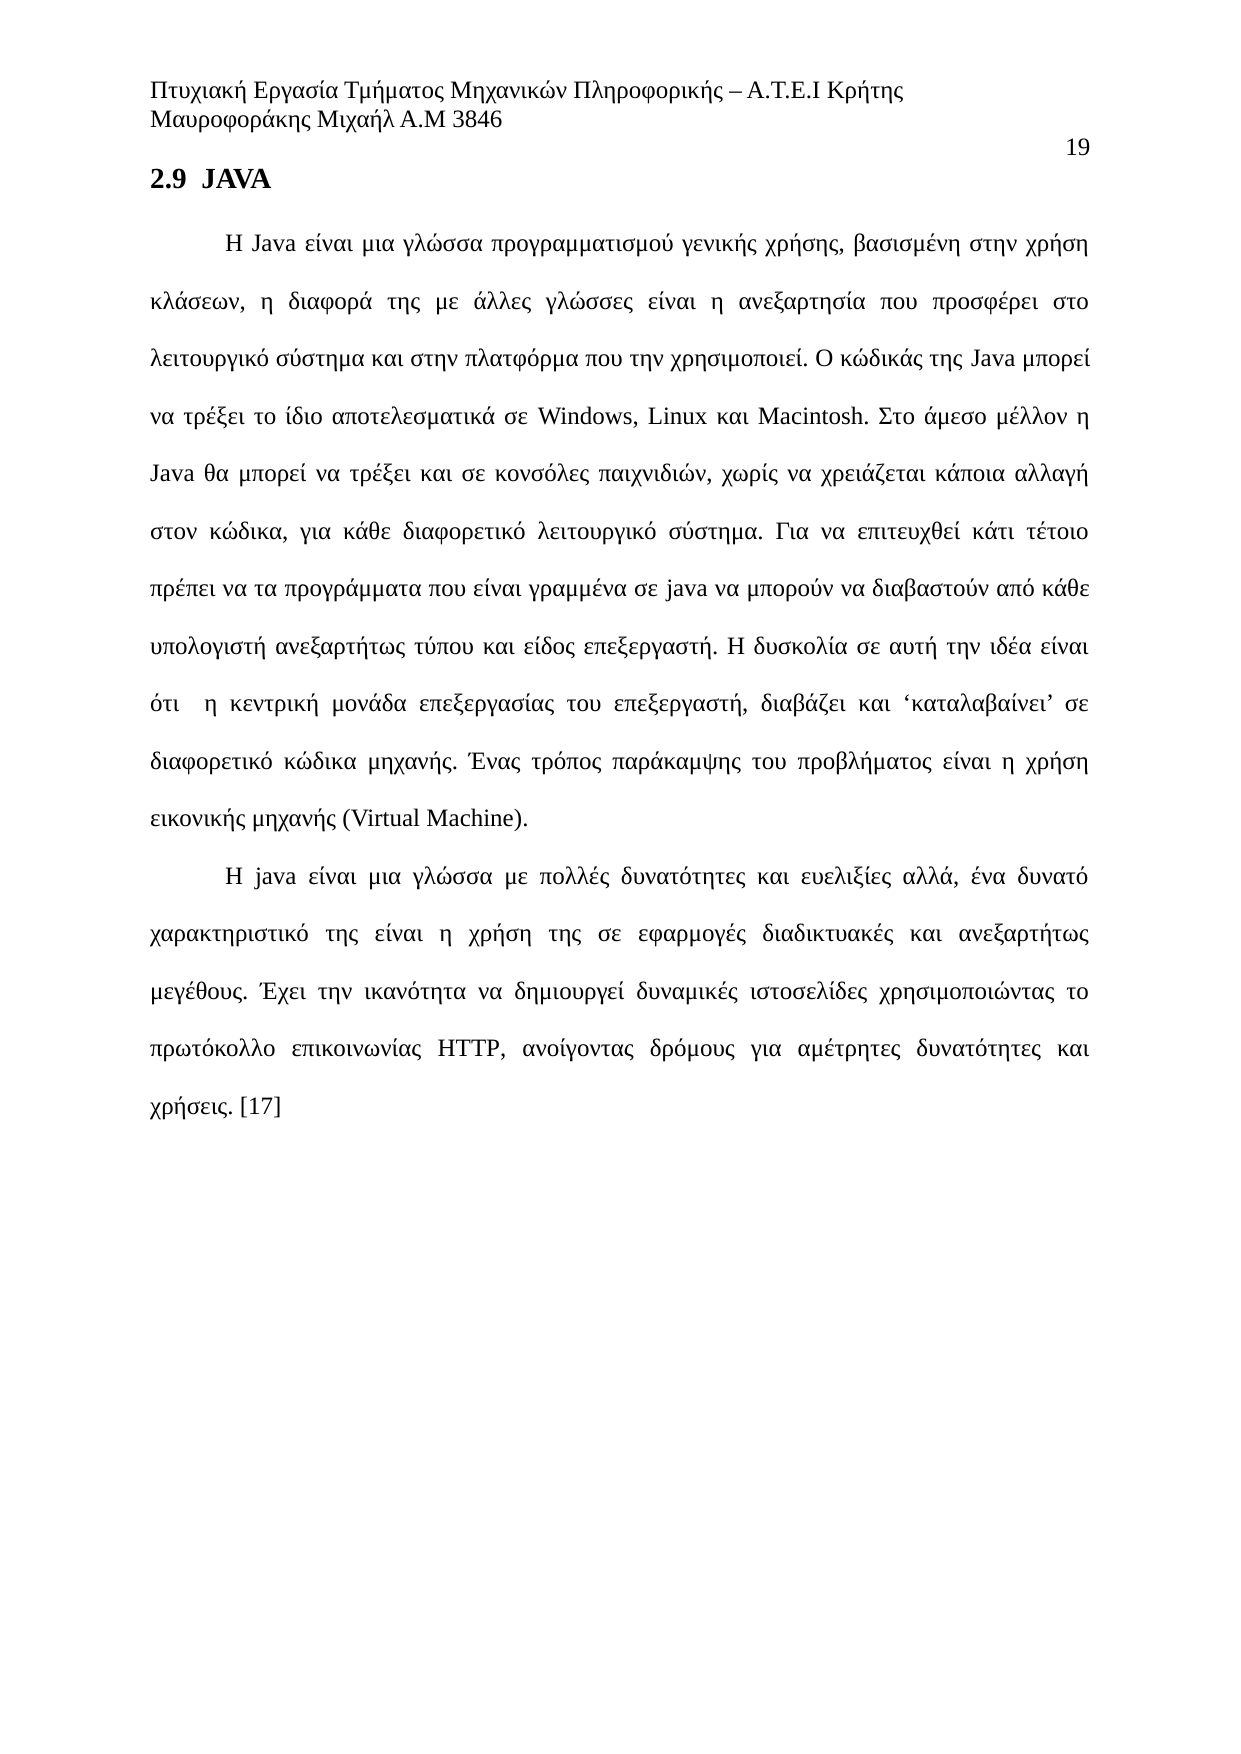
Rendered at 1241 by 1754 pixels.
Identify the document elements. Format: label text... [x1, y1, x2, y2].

subtitle 2.9 JAVA [150, 161, 1090, 195]
text Η java είναι μια γλώσσα με πολλές δυνατότητες και ευελιξίες αλλά, ένα δυνατό χαρακτηριστικό της είναι η χρήση της σε εφαρμογές διαδικτυακές και ανεξαρτήτως μεγέθους. Έχει την ικανότητα να δημιουργεί δυναμικές ιστοσελίδες χρησιμοποιώντας το πρωτόκολλο επικοινωνίας HTTP, ανοίγοντας δρόμους για αμέτρητες δυνατότητες και χρήσεις. [17] [150, 861, 1090, 1119]
text Η Java είναι μια γλώσσα προγραμματισμού γενικής χρήσης, βασισμένη στην χρήση κλάσεων, η διαφορά της με άλλες γλώσσες είναι η ανεξαρτησία που προσφέρει στο λειτουργικό σύστημα και στην πλατφόρμα που την χρησιμοποιεί. Ο κώδικάς της Java μπορεί να τρέξει το ίδιο αποτελεσματικά σε Windows, Linux και Macintosh. Στο άμεσο μέλλον η Java θα μπορεί να τρέξει και σε κονσόλες παιχνιδιών, χωρίς να χρειάζεται κάποια αλλαγή στον κώδικα, για κάθε διαφορετικό λειτουργικό σύστημα. Για να επιτευχθεί κάτι τέτοιο πρέπει να τα προγράμματα που είναι γραμμένα σε java να μπορούν να διαβαστούν από κάθε υπολογιστή ανεξαρτήτως τύπου και είδος επεξεργαστή. Η δυσκολία σε αυτή την ιδέα είναι ότι η κεντρική μονάδα επεξεργασίας του επεξεργαστή, διαβάζει και ‘καταλαβαίνει’ σε διαφορετικό κώδικα μηχανής. Ένας τρόπος παράκαμψης του προβλήματος είναι η χρήση εικονικής μηχανής (Virtual Machine). [150, 228, 1090, 832]
